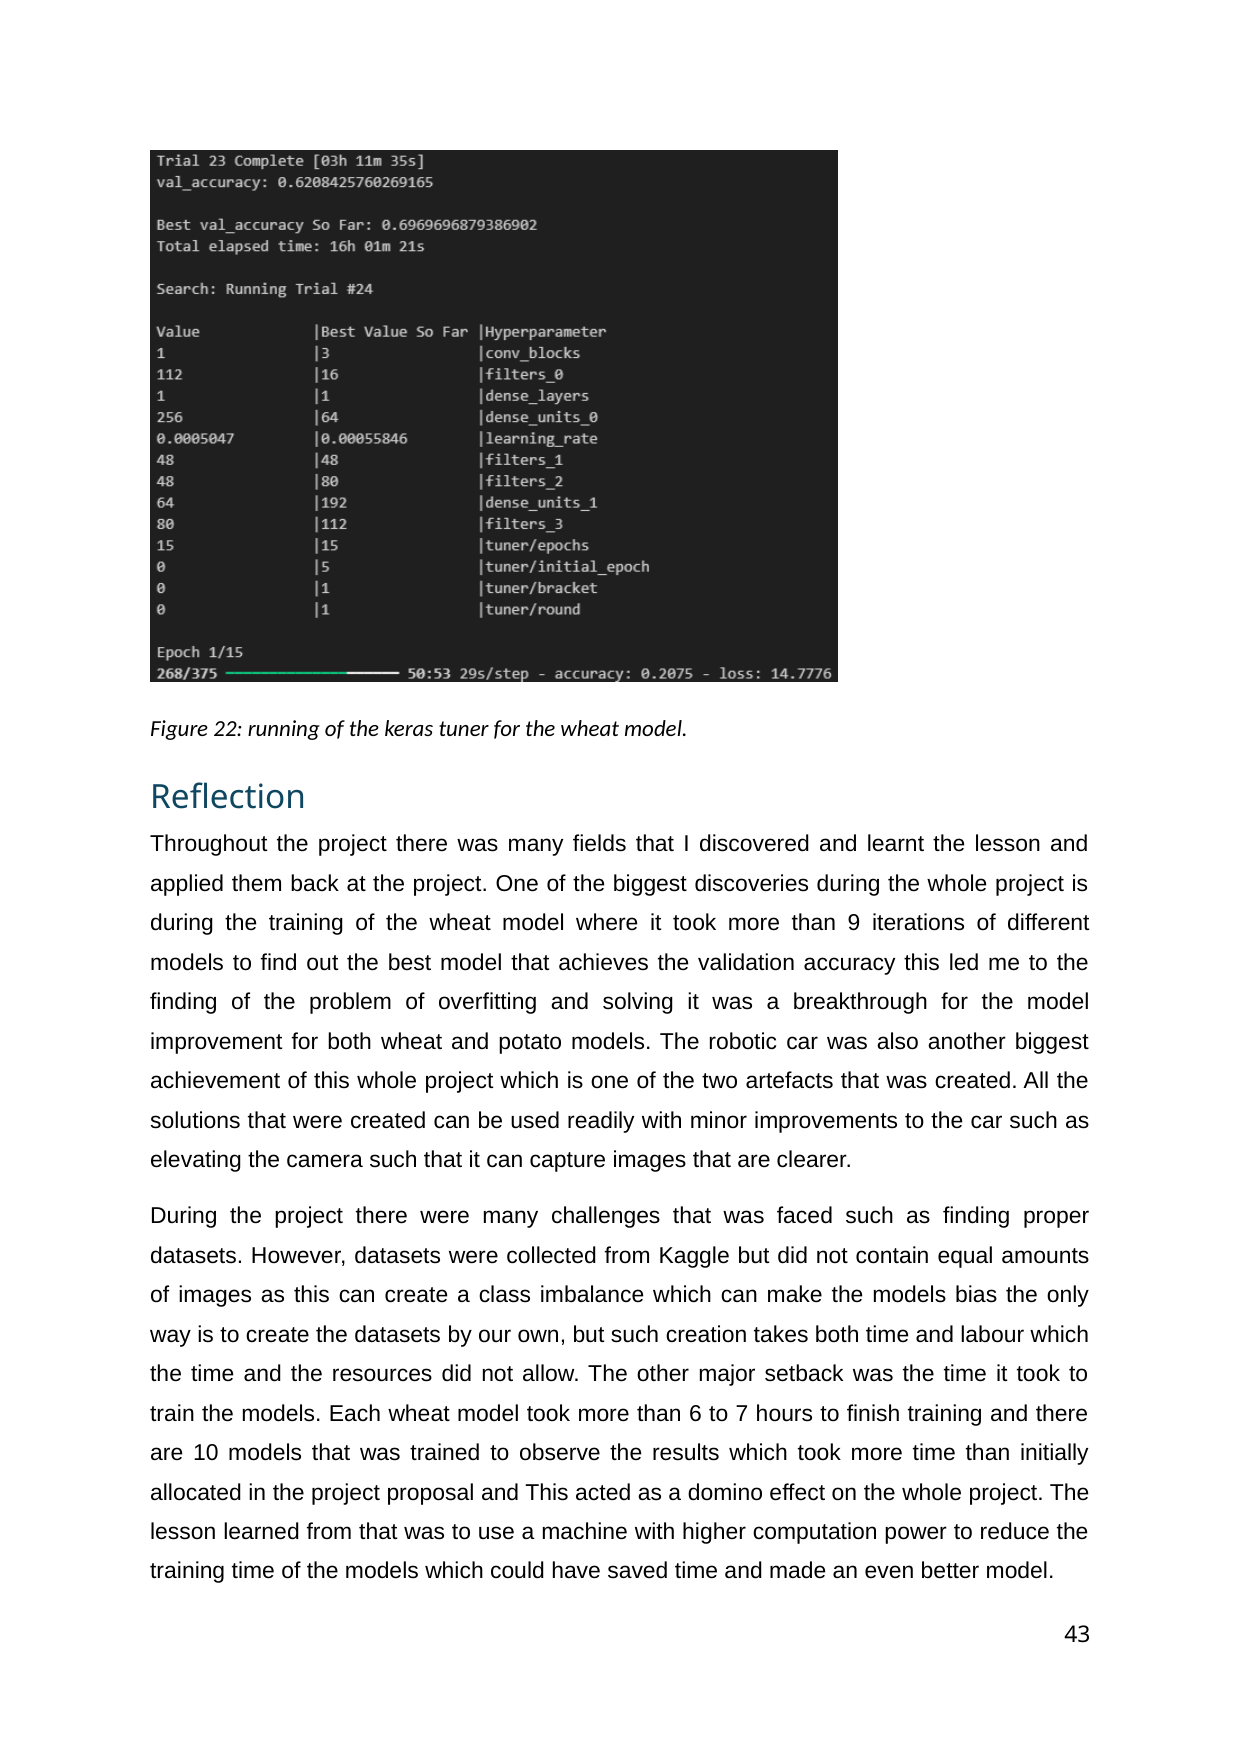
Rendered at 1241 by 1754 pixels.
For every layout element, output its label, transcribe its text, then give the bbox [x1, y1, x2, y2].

text Figure 22: running of the keras tuner for the wheat model. [150, 714, 1090, 742]
picture [150, 150, 838, 682]
text Throughout the project there was many fields that I discovered and learnt the lesson and applied them back at the project. One of the biggest discoveries during the whole project is during the training of the wheat model where it took more than 9 iterations of different models to find out the best model that achieves the validation accuracy this led me to the finding of the problem of overfitting and solving it was a breakthrough for the model improvement for both wheat and potato models. The robotic car was also another biggest achievement of this whole project which is one of the two artefacts that was created. All the solutions that were created can be used readily with minor improvements to the car such as elevating the camera such that it can capture images that are clearer. [150, 830, 1090, 1172]
text During the project there were many challenges that was faced such as finding proper datasets. However, datasets were collected from Kaggle but did not contain equal amounts of images as this can create a class imbalance which can make the models bias the only way is to create the datasets by our own, but such creation takes both time and labour which the time and the resources did not allow. The other major setback was the time it took to train the models. Each wheat model took more than 6 to 7 hours to finish training and there are 10 models that was trained to observe the results which took more time than initially allocated in the project proposal and This acted as a domino effect on the whole project. The lesson learned from that was to use a machine with higher computation power to reduce the training time of the models which could have saved time and made an even better model. [150, 1202, 1090, 1584]
subtitle Reflection [150, 773, 1090, 818]
